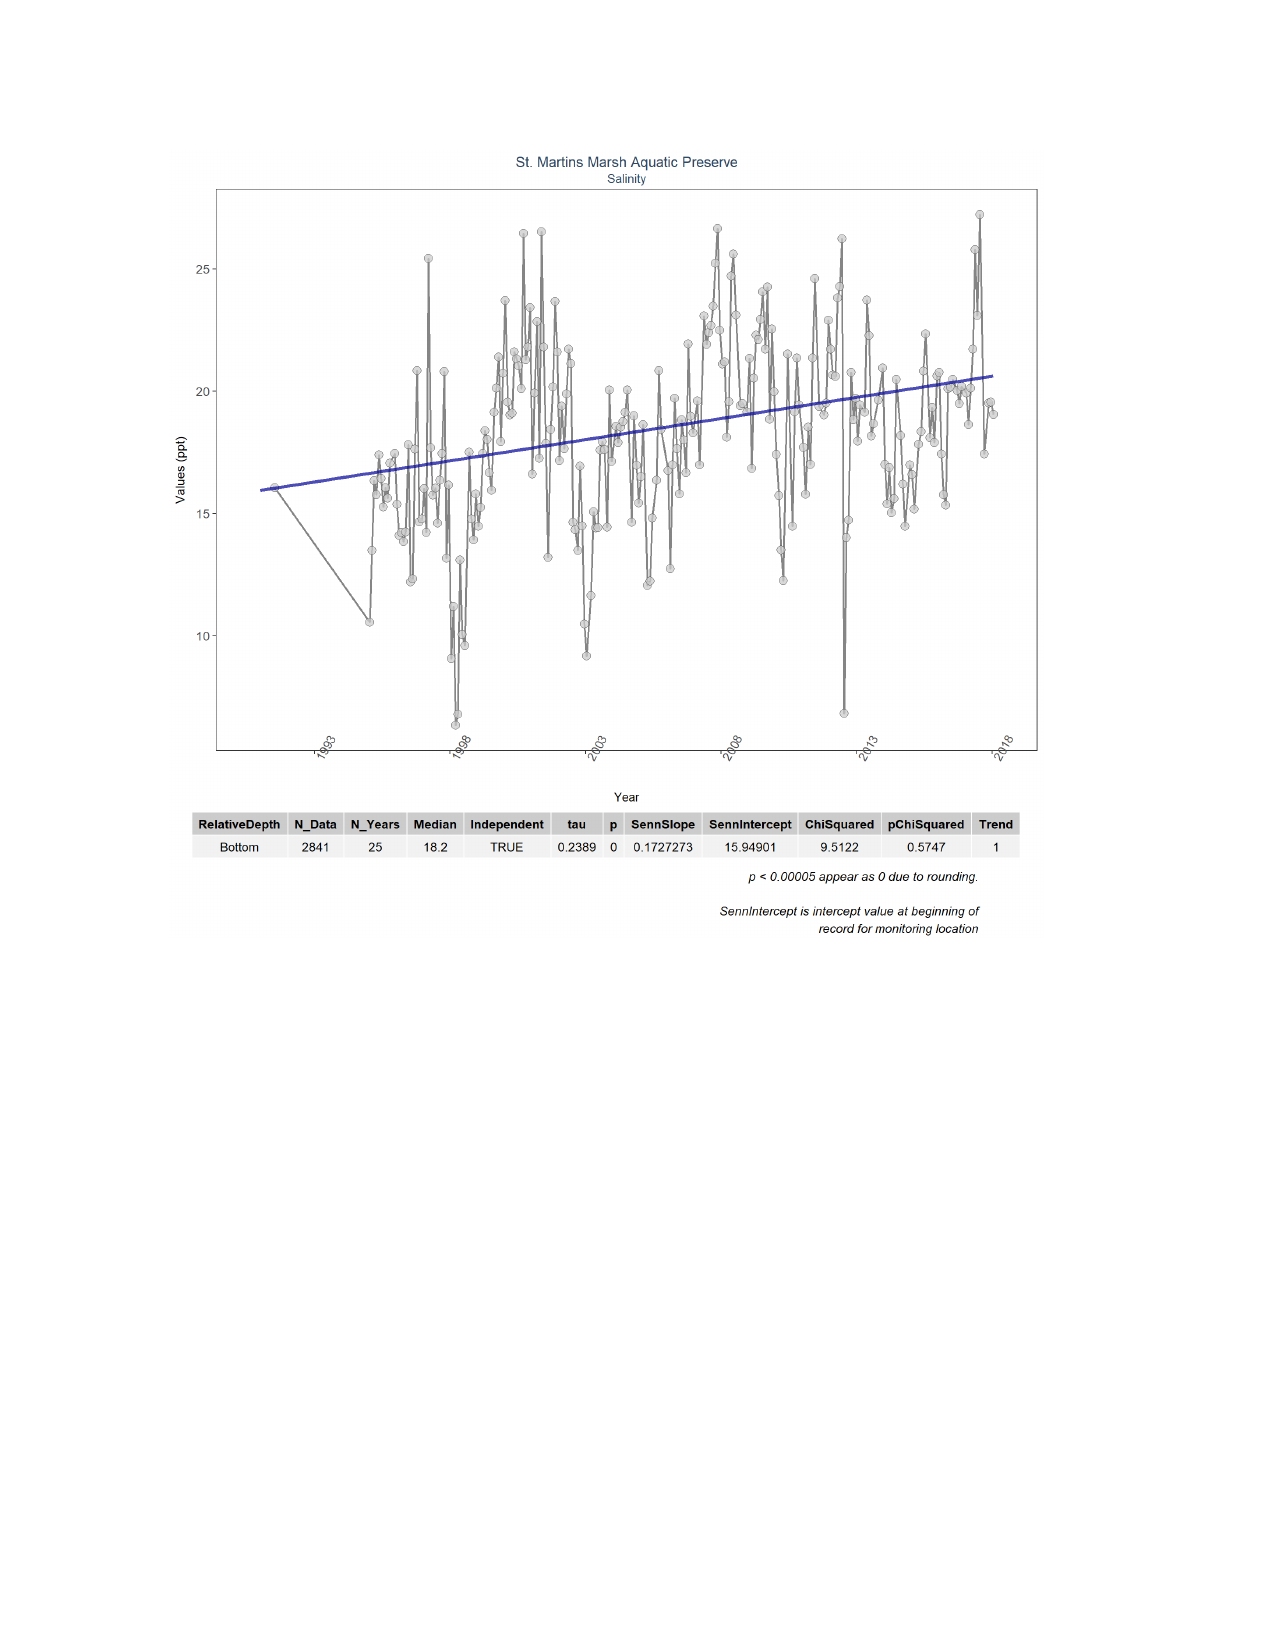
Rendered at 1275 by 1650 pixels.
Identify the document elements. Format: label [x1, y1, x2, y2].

picture [168, 150, 1044, 938]
